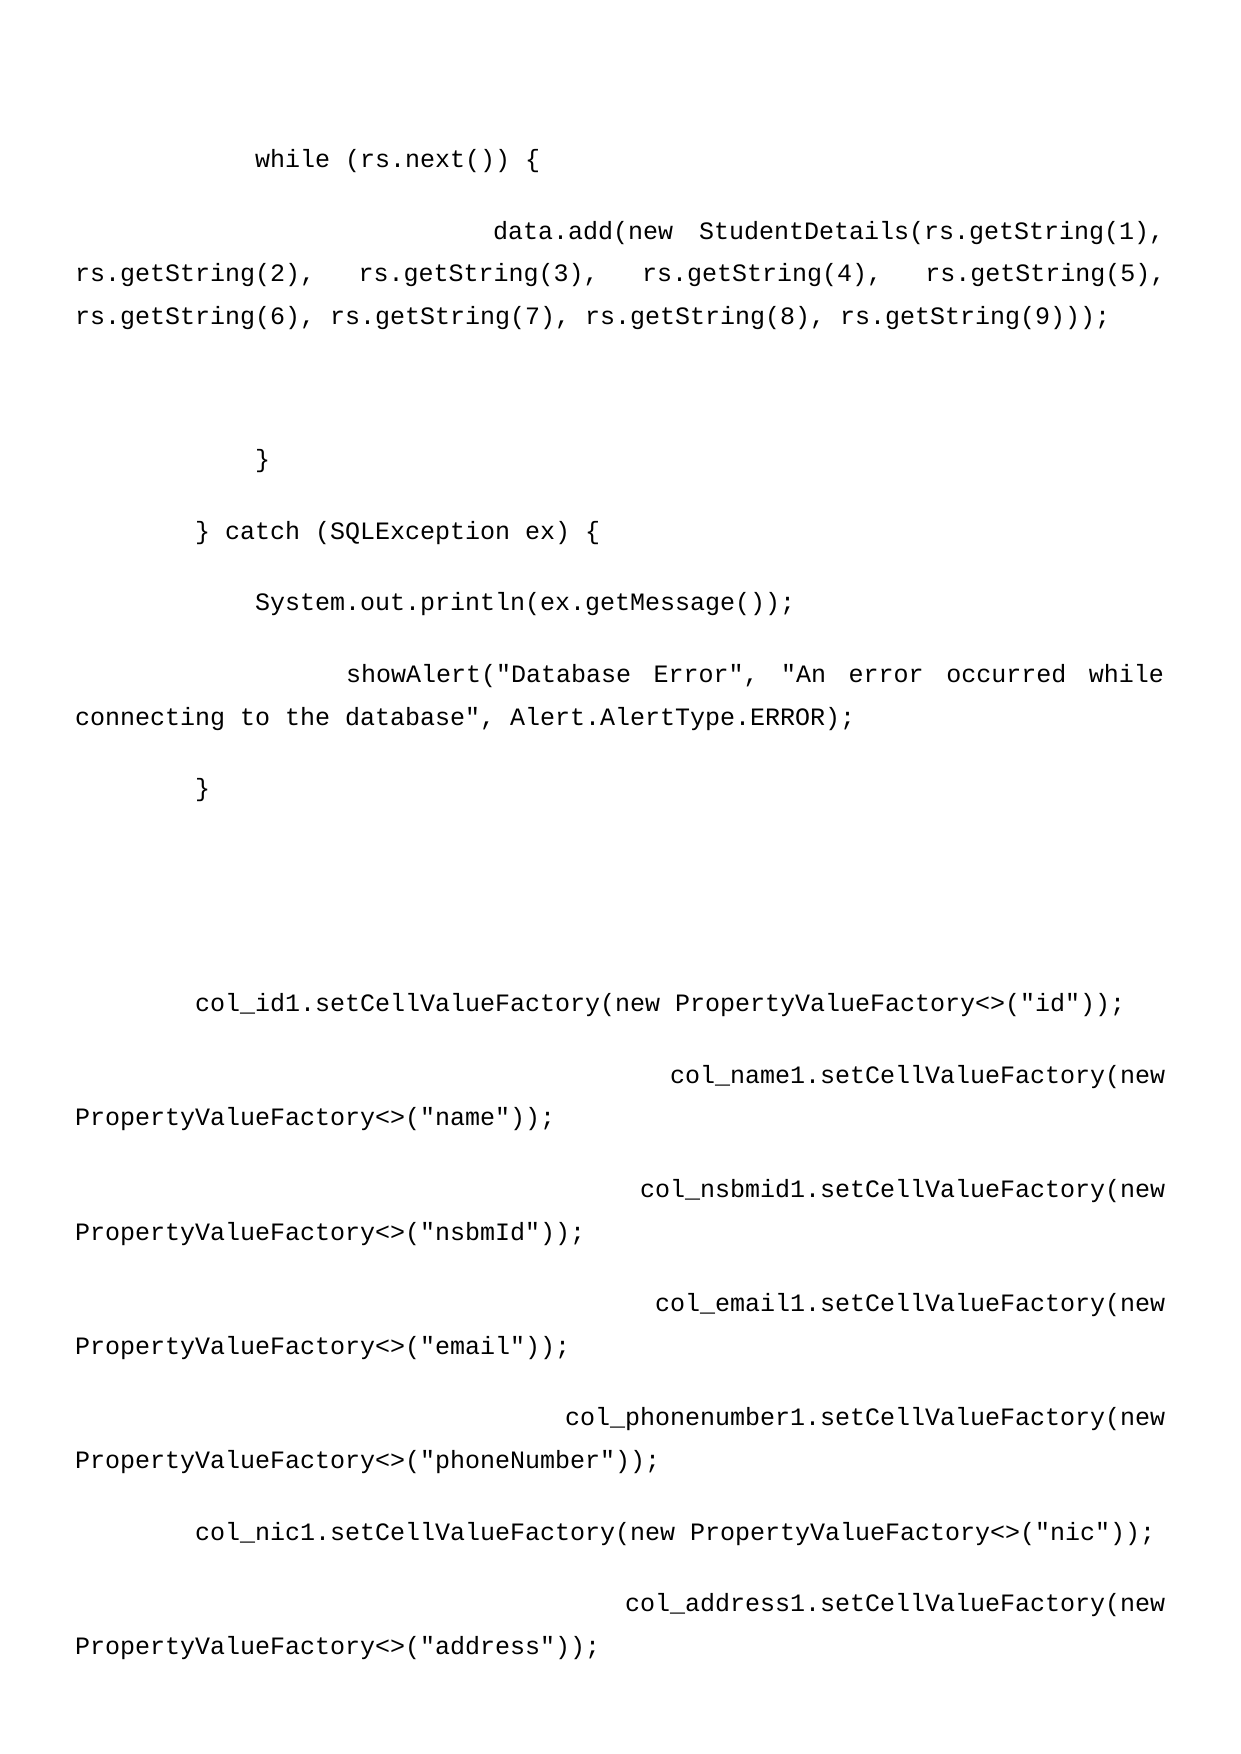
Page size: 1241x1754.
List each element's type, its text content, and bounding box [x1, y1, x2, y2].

text while (rs.next()) { [75, 147, 1165, 175]
text col_id1.setCellValueFactory(new PropertyValueFactory<>("id")); [75, 991, 1165, 1019]
text } [75, 776, 1165, 804]
text col_address1.setCellValueFactory(new PropertyValueFactory<>("address")); [75, 1591, 1165, 1662]
text System.out.println(ex.getMessage()); [75, 590, 1165, 618]
text col_nsbmid1.setCellValueFactory(new PropertyValueFactory<>("nsbmId")); [75, 1177, 1165, 1247]
text showAlert("Database Error", "An error occurred while connecting to the database", Alert.AlertType.ERROR); [75, 662, 1165, 732]
text col_phonenumber1.setCellValueFactory(new PropertyValueFactory<>("phoneNumber")); [75, 1405, 1165, 1476]
text } [75, 447, 1165, 475]
text col_email1.setCellValueFactory(new PropertyValueFactory<>("email")); [75, 1291, 1165, 1362]
text data.add(new StudentDetails(rs.getString(1), rs.getString(2), rs.getString(3), rs.getString(4), rs.getString(5), rs.getString(6), rs.getString(7), rs.getString(8), rs.getString(9))); [75, 218, 1165, 332]
text col_nic1.setCellValueFactory(new PropertyValueFactory<>("nic")); [75, 1519, 1165, 1547]
text col_name1.setCellValueFactory(new PropertyValueFactory<>("name")); [75, 1062, 1165, 1133]
text } catch (SQLException ex) { [75, 518, 1165, 547]
